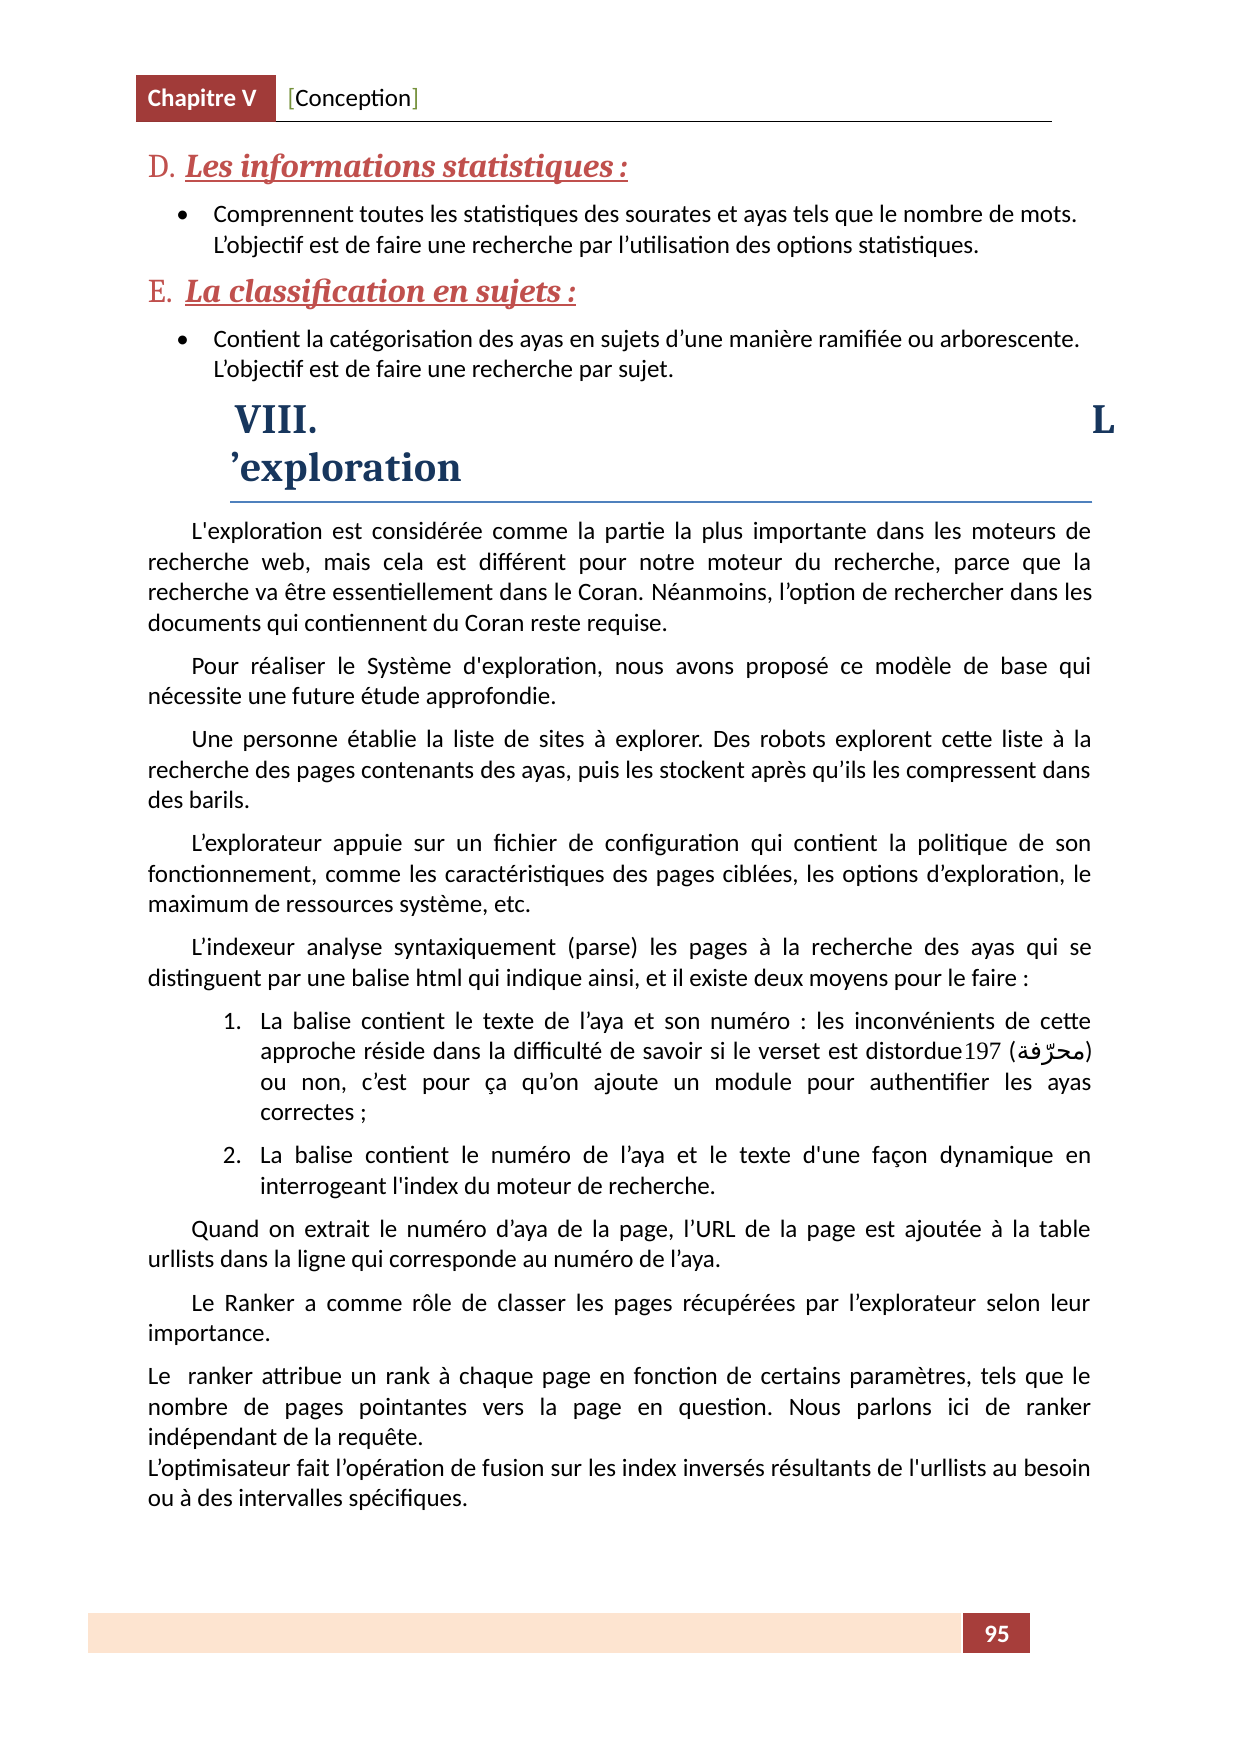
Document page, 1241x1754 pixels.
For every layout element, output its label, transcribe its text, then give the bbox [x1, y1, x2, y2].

text Les informations statistiques : [148, 148, 1092, 186]
text Quand on extrait le numéro d’aya de la page, l’URL de la page est ajoutée à la table urllists dans la ligne qui corresponde au numéro de l’aya. [148, 1213, 1092, 1274]
text La classification en sujets : [148, 272, 1092, 310]
list Contient la catégorisation des ayas en sujets d’une manière ramifiée ou arborescente. L’objectif est de faire une recherche par sujet. [176, 323, 1092, 384]
text L’exploration [230, 396, 1092, 501]
text L’indexeur analyse syntaxiquement (parse) les pages à la recherche des ayas qui se distinguent par une balise html qui indique ainsi, et il existe deux moyens pour le faire : [148, 931, 1092, 992]
text Une personne établie la liste de sites à explorer. Des robots explorent cette liste à la recherche des pages contenants des ayas, puis les stockent après qu’ils les compressent dans des barils. [148, 723, 1092, 815]
text Le Ranker a comme rôle de classer les pages récupérées par l’explorateur selon leur importance. [148, 1287, 1092, 1348]
list La balise contient le numéro de l’aya et le texte d'une façon dynamique en interrogeant l'index du moteur de recherche. [223, 1139, 1092, 1201]
text Le ranker attribue un rank à chaque page en fonction de certains paramètres, tels que le nombre de pages pointantes vers la page en question. Nous parlons ici de ranker indépendant de la requête. L’optimisateur fait l’opération de fusion sur les index inversés résultants de l'urllists au besoin ou à des intervalles spécifiques. [148, 1360, 1092, 1513]
list La balise contient le texte de l’aya et son numéro : les inconvénients de cette approche réside dans la difficulté de savoir si le verset est distordue (محرّفة) ou non, c’est pour ça qu’on ajoute un module pour authentifier les ayas correctes ; [223, 1005, 1092, 1127]
text L’explorateur appuie sur un fichier de configuration qui contient la politique de son fonctionnement, comme les caractéristiques des pages ciblées, les options d’exploration, le maximum de ressources système, etc. [148, 827, 1092, 919]
text L'exploration est considérée comme la partie la plus importante dans les moteurs de recherche web, mais cela est différent pour notre moteur du recherche, parce que la recherche va être essentiellement dans le Coran. Néanmoins, l’option de rechercher dans les documents qui contiennent du Coran reste requise. [148, 515, 1092, 637]
text Pour réaliser le Système d'exploration, nous avons proposé ce modèle de base qui nécessite une future étude approfondie. [148, 650, 1092, 711]
list Comprennent toutes les statistiques des sourates et ayas tels que le nombre de mots. L’objectif est de faire une recherche par l’utilisation des options statistiques. [176, 198, 1092, 259]
